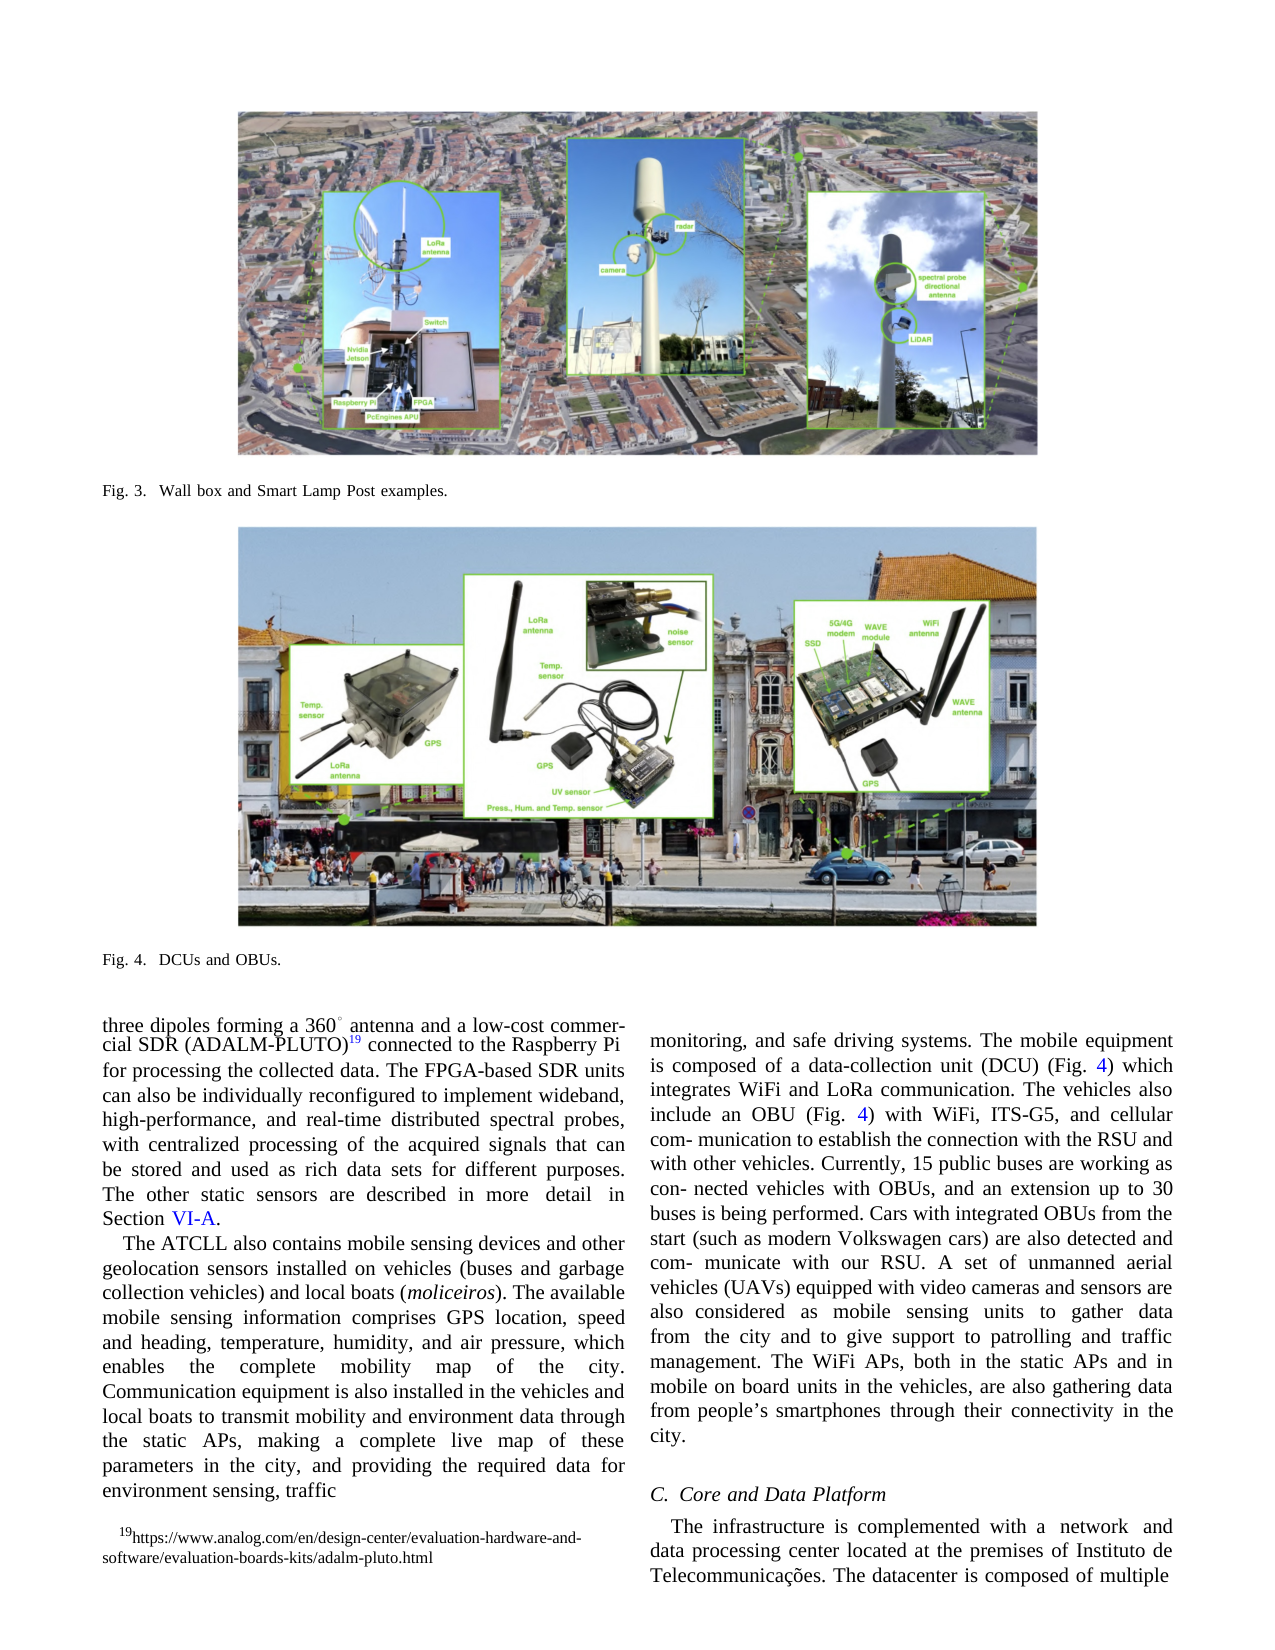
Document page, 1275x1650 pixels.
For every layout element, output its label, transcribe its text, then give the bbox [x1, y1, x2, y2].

text for processing the collected data. The FPGA-based SDR units can also be individually reconfigured to implement wideband, high-performance, and real-time distributed spectral probes, with centralized processing of the acquired signals that can be stored and used as rich data sets for different purposes. The other static sensors are described in more detail in Section VI-A. [102, 1058, 625, 1230]
text 19https://www.analog.com/en/design-center/evaluation-hardware-and- software/evaluation-boards-kits/adalm-pluto.html [102, 1526, 586, 1567]
text three dipoles forming a 360◦ antenna and a low-cost commer- cial SDR (ADALM-PLUTO)19 connected to the Raspberry Pi [102, 1015, 625, 1056]
picture [237, 111, 1040, 458]
text monitoring, and safe driving systems. The mobile equipment is composed of a data-collection unit (DCU) (Fig. 4) which integrates WiFi and LoRa communication. The vehicles also include an OBU (Fig. 4) with WiFi, ITS-G5, and cellular com- munication to establish the connection with the RSU and with other vehicles. Currently, 15 public buses are working as con- nected vehicles with OBUs, and an extension up to 30 buses is being performed. Cars with integrated OBUs from the start (such as modern Volkswagen cars) are also detected and com- municate with our RSU. A set of unmanned aerial vehicles (UAVs) equipped with video cameras and sensors are also considered as mobile sensing units to gather data from the city and to give support to patrolling and traffic management. The WiFi APs, both in the static APs and in mobile on board units in the vehicles, are also gathering data from people’s smartphones through their connectivity in the city. [650, 1028, 1173, 1447]
text The infrastructure is complemented with a network and data processing center located at the premises of Instituto de Telecommunicações. The datacenter is composed of multiple [650, 1513, 1173, 1587]
text The ATCLL also contains mobile sensing devices and other geolocation sensors installed on vehicles (buses and garbage collection vehicles) and local boats (moliceiros). The available mobile sensing information comprises GPS location, speed and heading, temperature, humidity, and air pressure, which enables the complete mobility map of the city. Communication equipment is also installed in the vehicles and local boats to transmit mobility and environment data through the static APs, making a complete live map of these parameters in the city, and providing the required data for environment sensing, traffic [102, 1231, 625, 1502]
text Fig. 3. Wall box and Smart Lamp Post examples. [102, 481, 1185, 500]
list Core and Data Platform [650, 1482, 1185, 1506]
text Fig. 4. DCUs and OBUs. [102, 950, 1185, 969]
picture [237, 526, 1040, 929]
